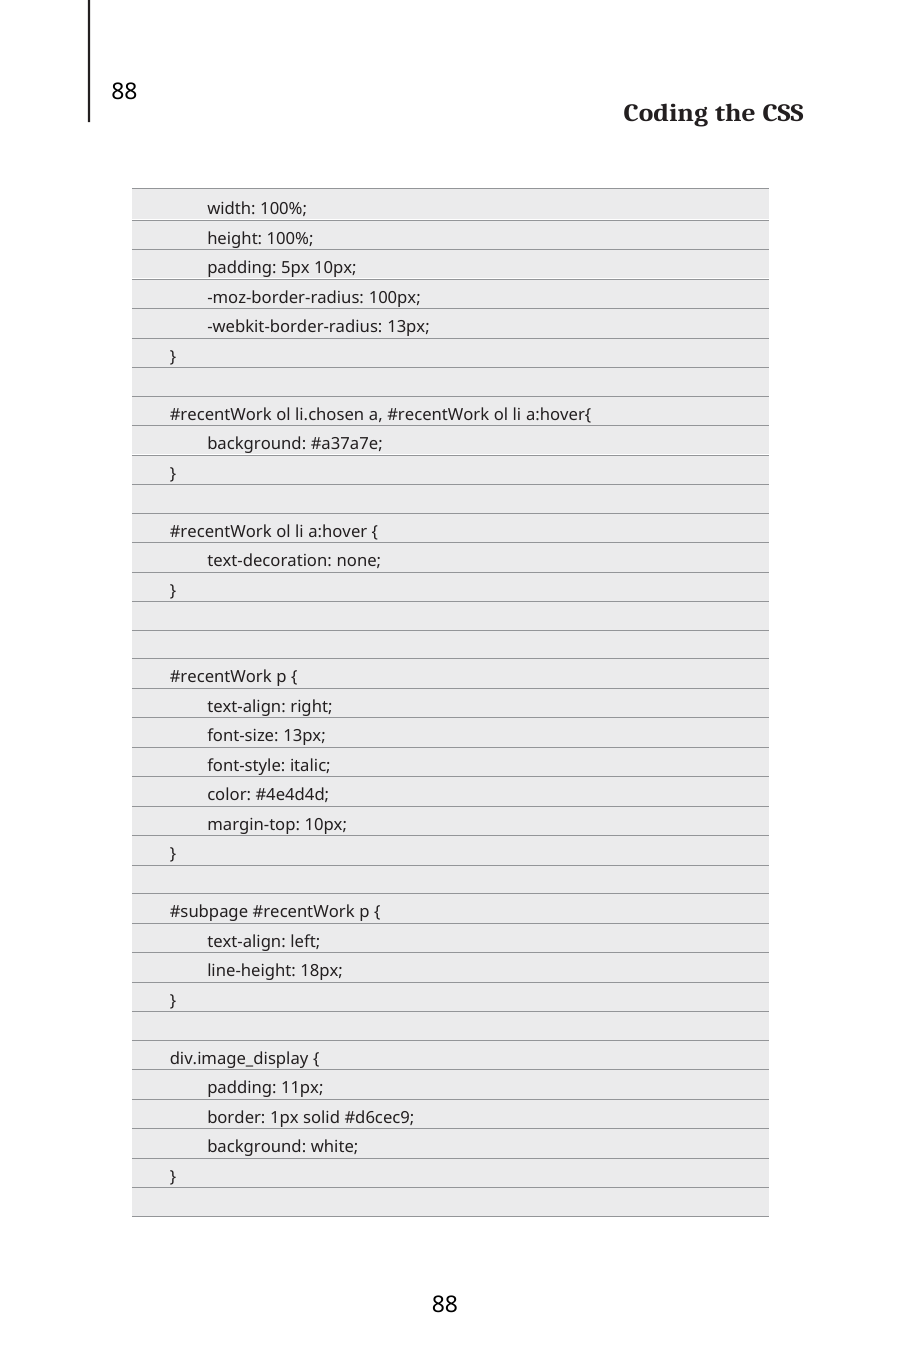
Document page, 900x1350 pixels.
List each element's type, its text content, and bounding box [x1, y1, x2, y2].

table_cell color: #4e4d4d; [132, 777, 769, 806]
table_cell [132, 1188, 769, 1216]
table_cell text-align: right; [132, 689, 769, 717]
table_cell [132, 1012, 769, 1040]
table_cell } [132, 1159, 769, 1187]
table_cell [132, 631, 769, 658]
table_cell -moz-border-radius: 100px; [132, 280, 769, 308]
table_cell padding: 5px 10px; [132, 250, 769, 278]
table_cell #subpage #recentWork p { [132, 894, 769, 923]
table_cell } [132, 339, 769, 367]
table_cell height: 100%; [132, 221, 769, 249]
table_cell font-style: italic; [132, 748, 769, 776]
table_cell background: #a37a7e; [132, 426, 769, 454]
table_cell margin-top: 10px; [132, 807, 769, 835]
table_cell div.image_display { [132, 1041, 769, 1069]
table_header width: 100%; [132, 189, 769, 219]
table_cell } [132, 456, 769, 484]
table_cell [132, 368, 769, 396]
table_cell line-height: 18px; [132, 953, 769, 982]
table_cell text-align: left; [132, 924, 769, 952]
table_cell [132, 602, 769, 630]
table_cell } [132, 573, 769, 601]
table_cell #recentWork p { [132, 659, 769, 688]
table_cell text-decoration: none; [132, 543, 769, 572]
table_cell [132, 866, 769, 893]
table_cell #recentWork ol li.chosen a, #recentWork ol li a:hover{ [132, 397, 769, 425]
table_cell -webkit-border-radius: 13px; [132, 309, 769, 337]
table_cell background: white; [132, 1129, 769, 1158]
table_cell padding: 11px; [132, 1070, 769, 1099]
table_cell } [132, 836, 769, 865]
table_cell #recentWork ol li a:hover { [132, 514, 769, 542]
table_cell [132, 485, 769, 513]
table_cell border: 1px solid #d6cec9; [132, 1100, 769, 1128]
table_cell font-size: 13px; [132, 718, 769, 747]
table_cell } [132, 983, 769, 1011]
